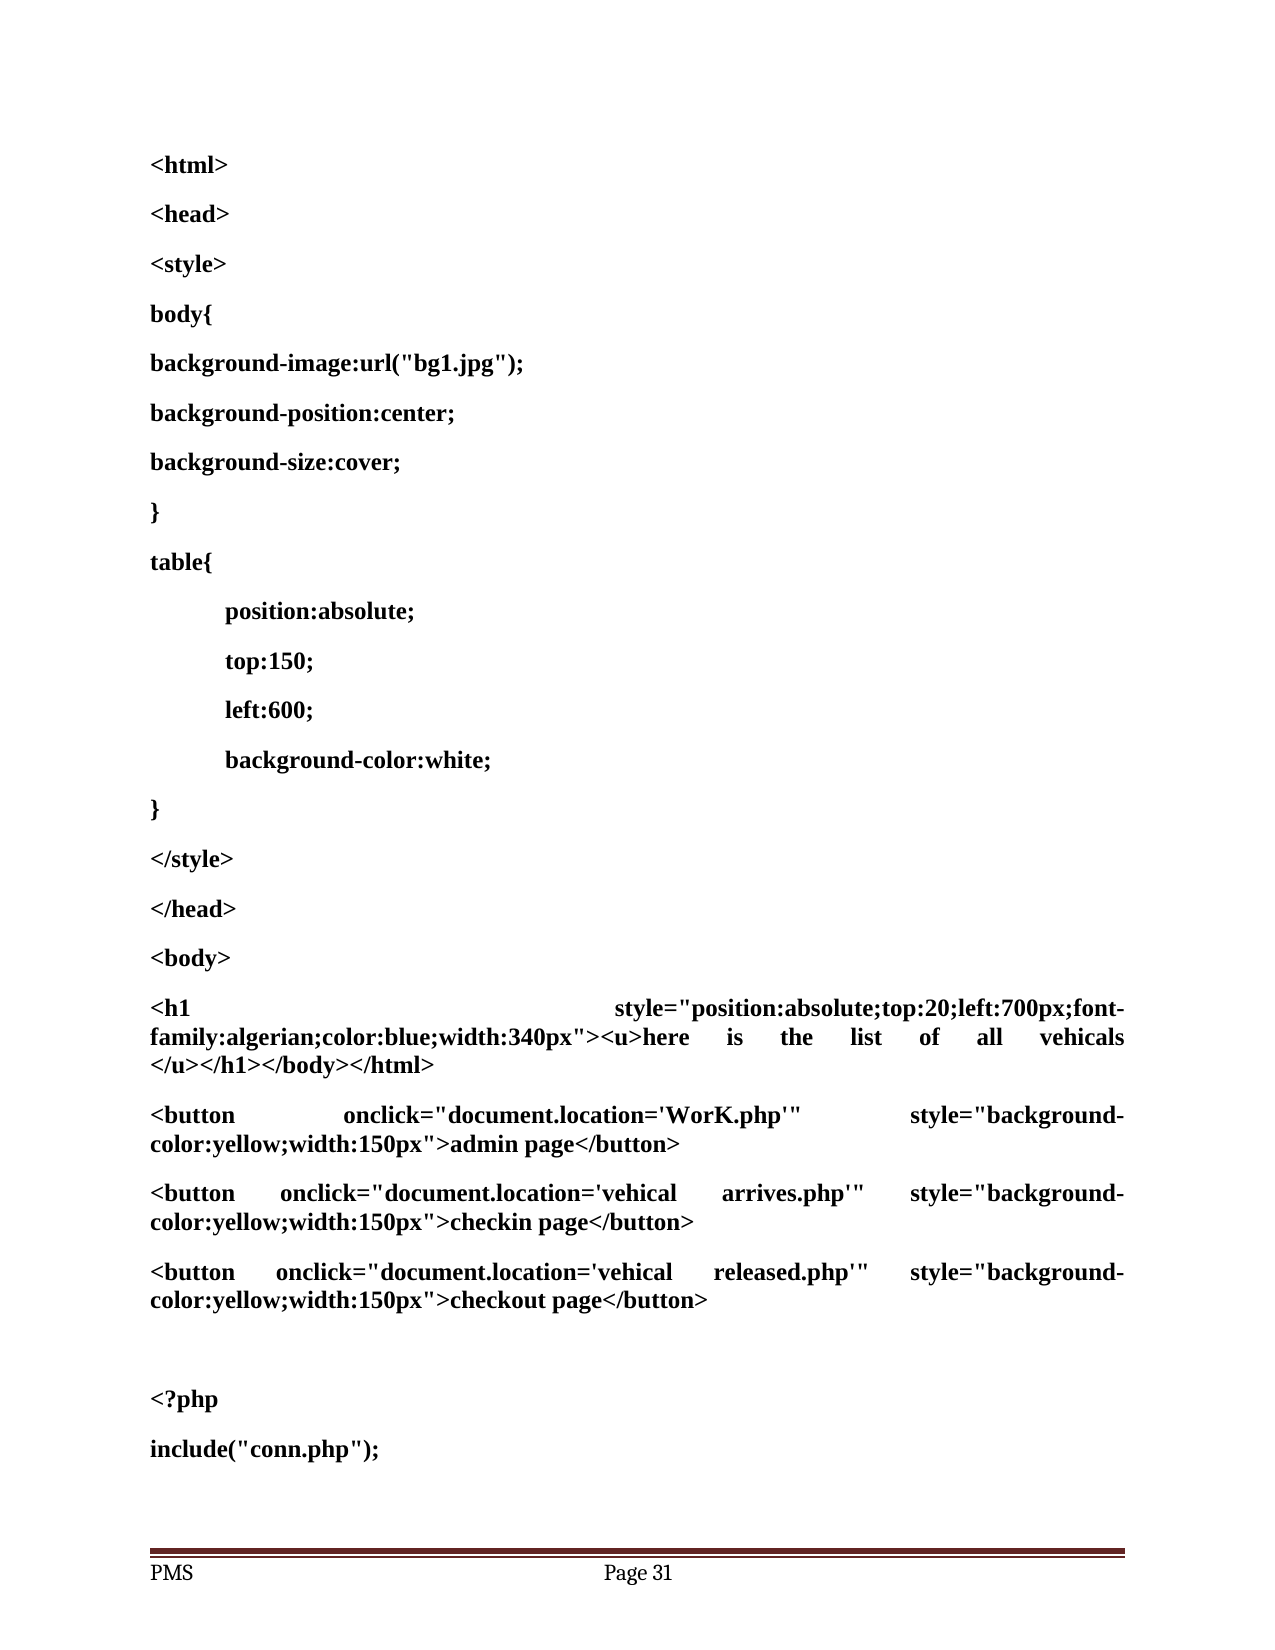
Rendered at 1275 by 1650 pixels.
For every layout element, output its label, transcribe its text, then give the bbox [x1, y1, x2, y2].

text <h1 style="position:absolute;top:20;left:700px;font-family:algerian;color:blue;width:340px"><u>here is the list of all vehicals </u></h1></body></html> [150, 993, 1125, 1079]
text <html> [150, 150, 1125, 179]
text <button onclick="document.location='vehical released.php'" style="background-color:yellow;width:150px">checkout page</button> [150, 1257, 1125, 1314]
text left:600; [150, 695, 1125, 724]
text position:absolute; [150, 596, 1125, 625]
text </style> [150, 844, 1125, 873]
text } [150, 497, 1125, 526]
text include("conn.php"); [150, 1434, 1125, 1463]
text background-size:cover; [150, 447, 1125, 476]
text background-image:url("bg1.jpg"); [150, 348, 1125, 377]
text <head> [150, 199, 1125, 228]
text <style> [150, 249, 1125, 278]
text <?php [150, 1384, 1125, 1413]
text body{ [150, 299, 1125, 327]
text <body> [150, 943, 1125, 972]
text <button onclick="document.location='WorK.php'" style="background-color:yellow;width:150px">admin page</button> [150, 1100, 1125, 1157]
text } [150, 794, 1125, 823]
text background-color:white; [150, 745, 1125, 774]
text <button onclick="document.location='vehical arrives.php'" style="background-color:yellow;width:150px">checkin page</button> [150, 1178, 1125, 1236]
text background-position:center; [150, 398, 1125, 427]
text </head> [150, 894, 1125, 922]
text table{ [150, 547, 1125, 575]
text top:150; [150, 646, 1125, 674]
